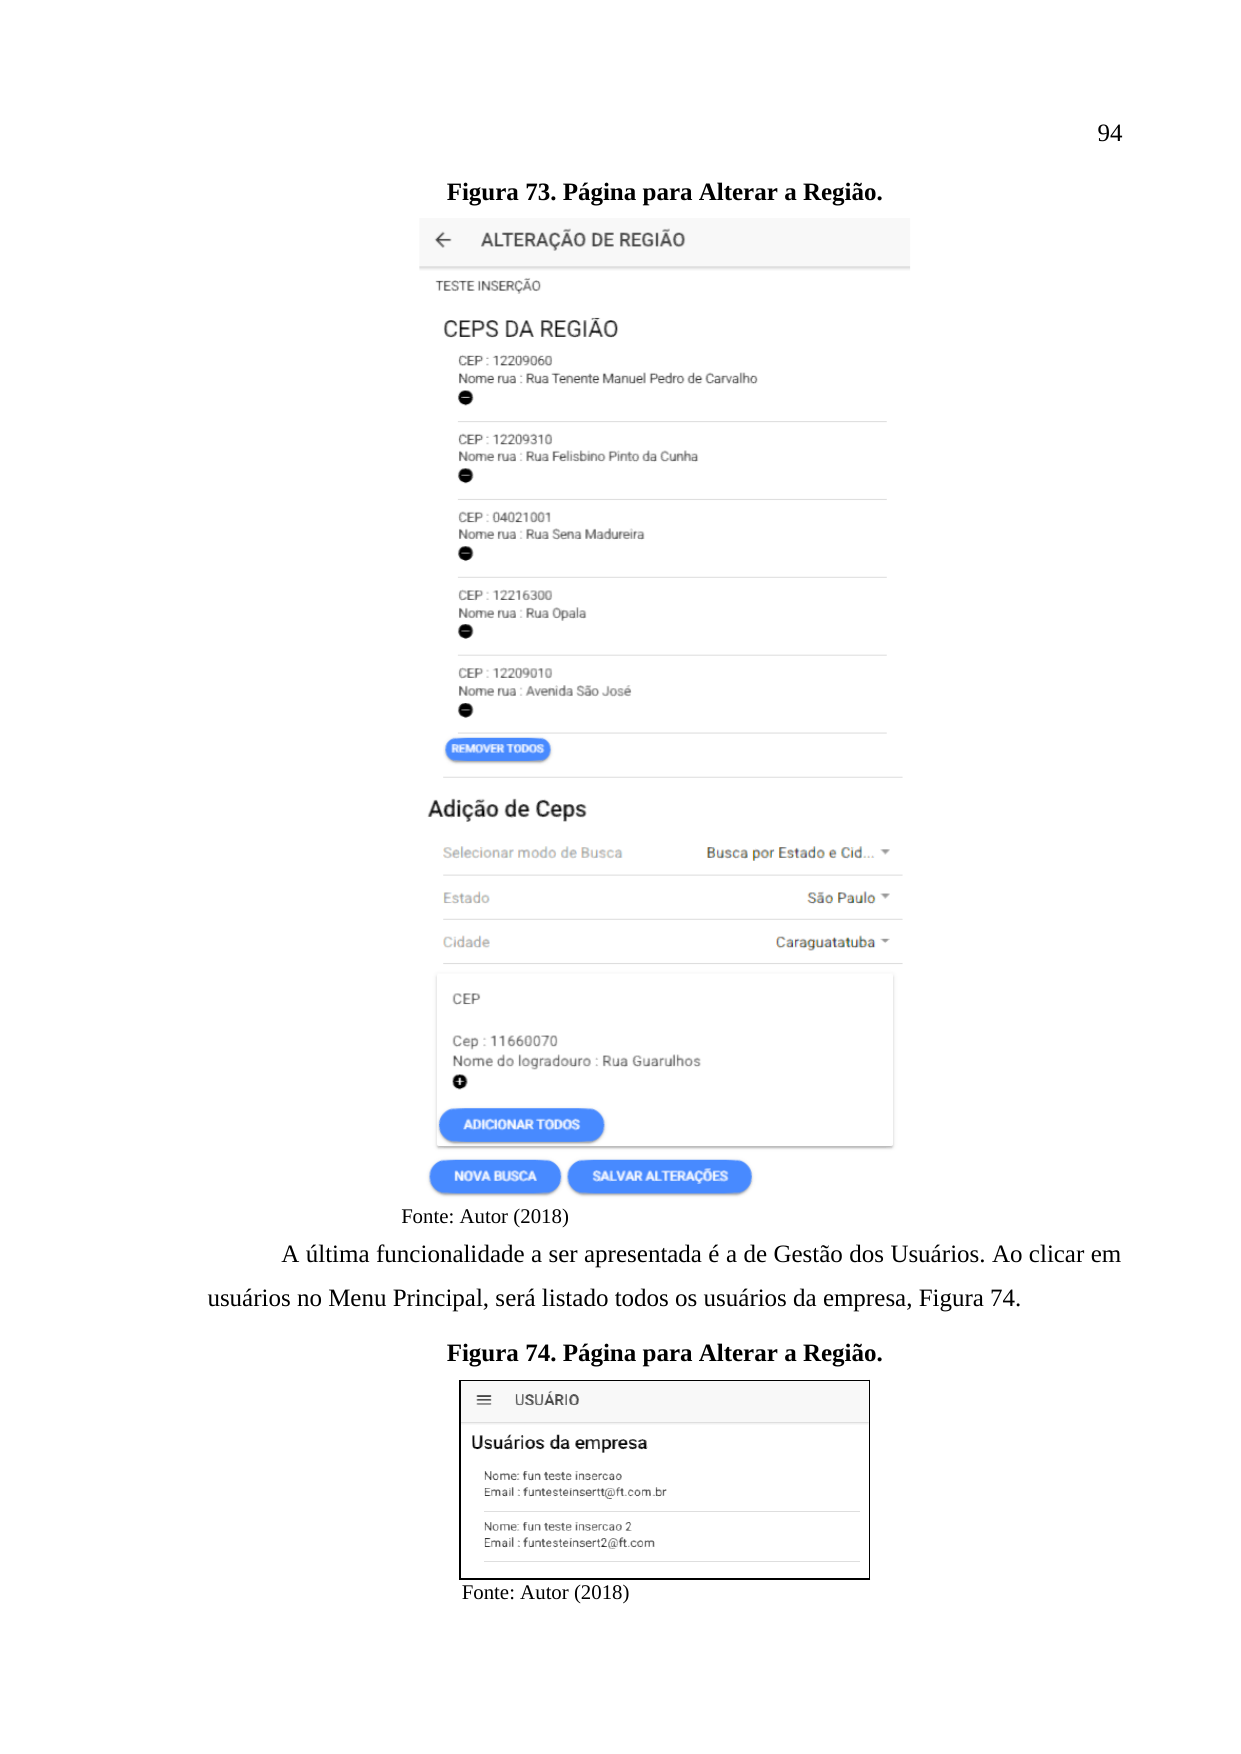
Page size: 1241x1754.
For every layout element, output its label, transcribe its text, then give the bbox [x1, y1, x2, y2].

text A última funcionalidade a ser apresentada é a de Gestão dos Usuários. Ao clicar em usuários no Menu Principal, será listado todos os usuários da empresa, Figura 74. [207, 1239, 1122, 1311]
picture [419, 218, 911, 1204]
picture [461, 1381, 869, 1578]
text Figura 73. Página para Alterar a Região. [207, 177, 1122, 206]
text Fonte: Autor (2018) [207, 1203, 1122, 1228]
text Figura 74. Página para Alterar a Região. [207, 1338, 1122, 1367]
text Fonte: Autor (2018) [207, 1580, 1122, 1604]
